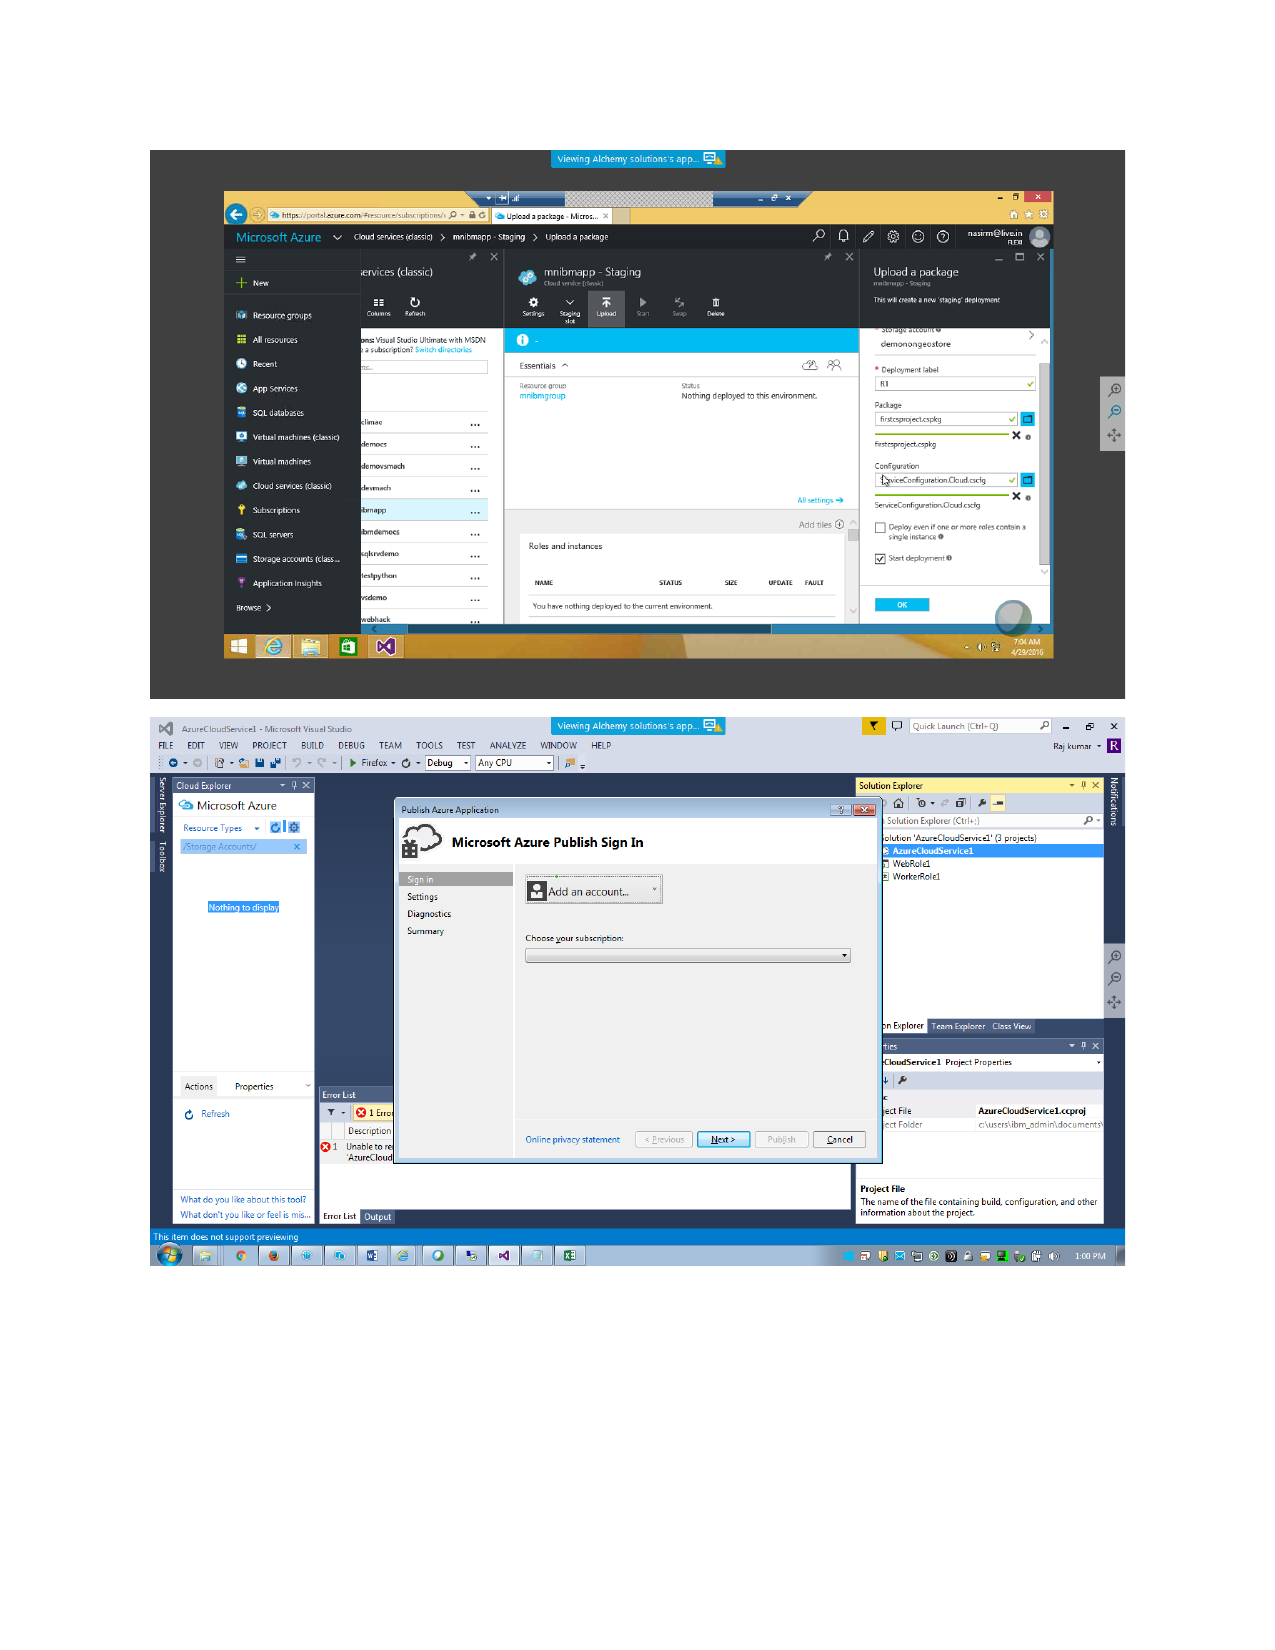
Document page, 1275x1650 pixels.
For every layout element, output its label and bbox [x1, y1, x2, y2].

picture [150, 717, 1125, 1266]
picture [150, 150, 1125, 699]
